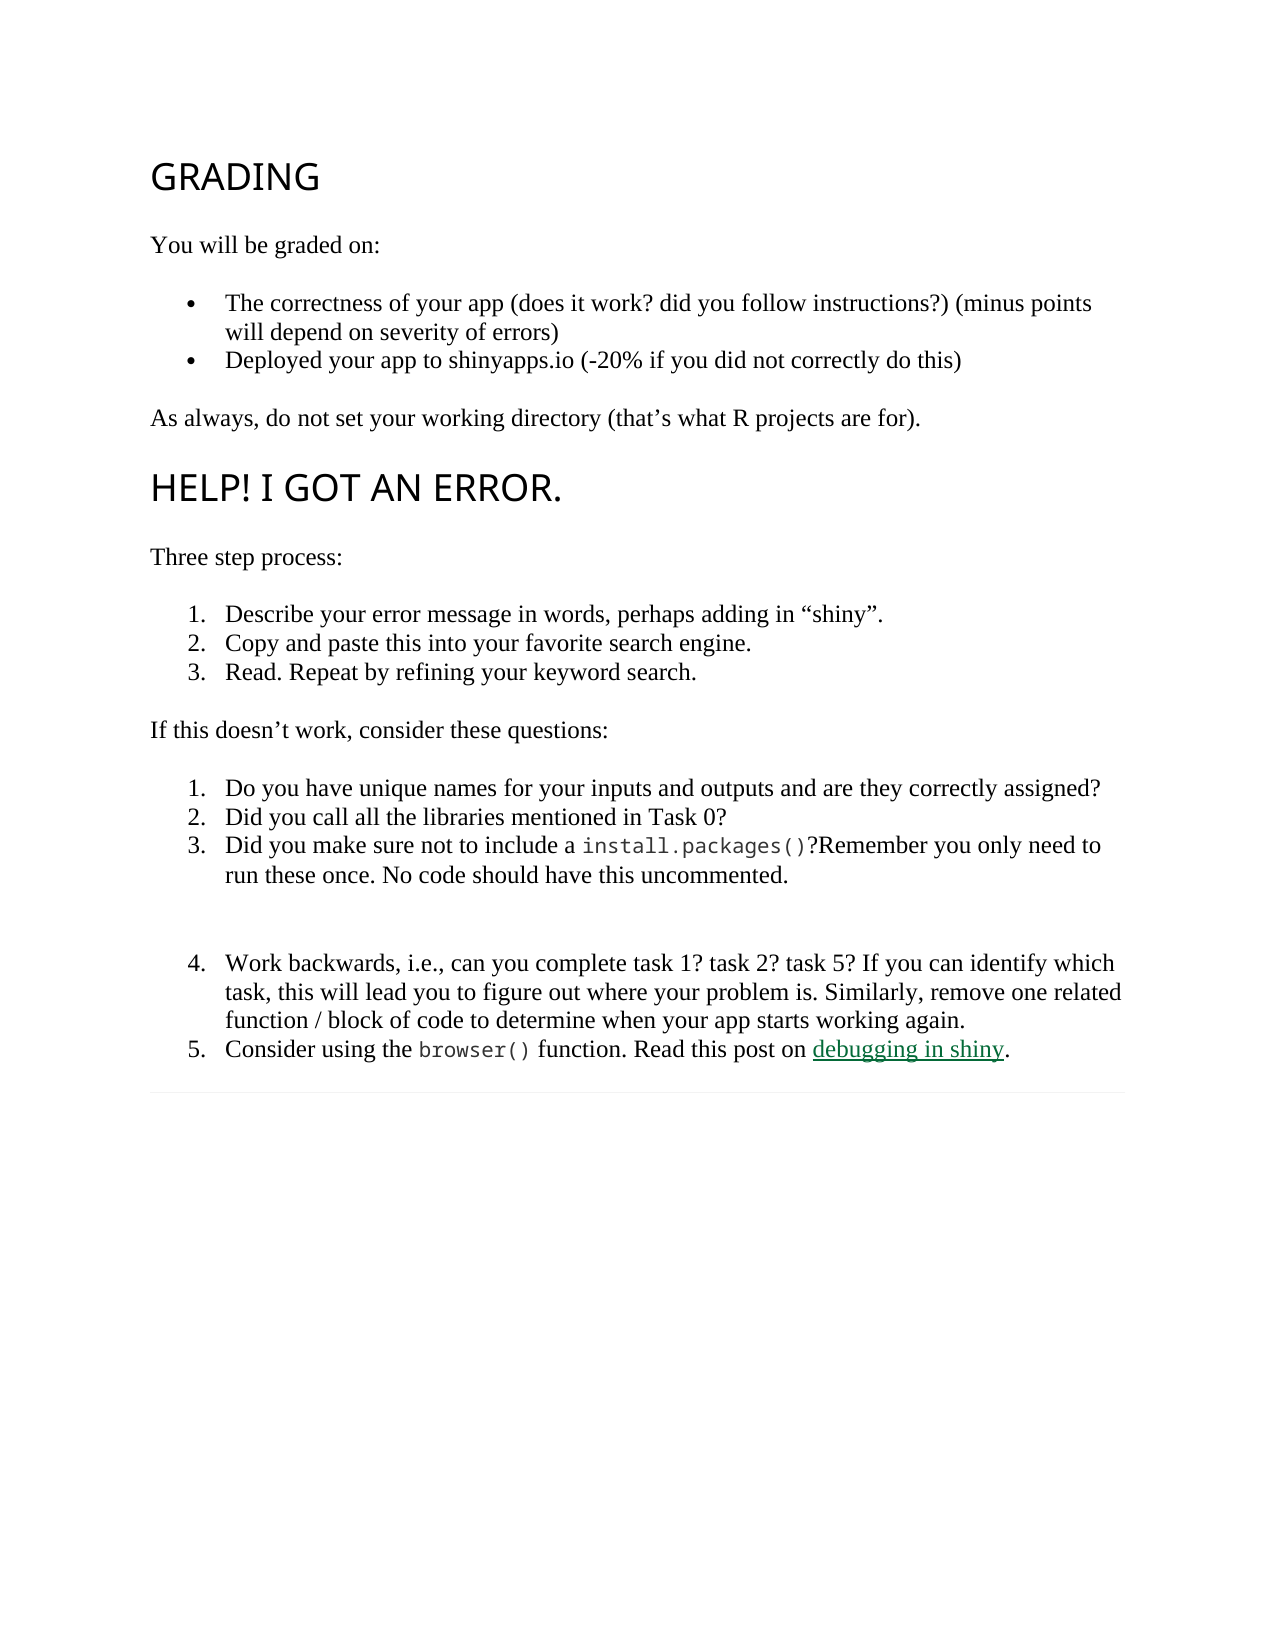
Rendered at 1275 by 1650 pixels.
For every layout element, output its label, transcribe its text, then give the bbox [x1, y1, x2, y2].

text You will be graded on: [150, 230, 1125, 259]
list Did you call all the libraries mentioned in Task 0? [187, 802, 1125, 830]
text GRADING [150, 150, 1125, 201]
list Did you make sure not to include a install.packages()?Remember you only need to run these once. No code should have this uncommented. [187, 830, 1125, 948]
list Consider using the browser() function. Read this post on debugging in shiny. [187, 1034, 1125, 1064]
list Deployed your app to shinyapps.io (-20% if you did not correctly do this) [187, 346, 1125, 374]
list Describe your error message in words, perhaps adding in “shiny”. [187, 599, 1125, 628]
list The correctness of your app (does it work? did you follow instructions?) (minus points will depend on severity of errors) [187, 288, 1125, 346]
list Do you have unique names for your inputs and outputs and are they correctly assigned? [187, 773, 1125, 802]
text As always, do not set your working directory (that’s what R projects are for). [150, 403, 1125, 432]
list Copy and paste this into your favorite search engine. [187, 628, 1125, 657]
text If this doesn’t work, consider these questions: [150, 715, 1125, 744]
text Three step process: [150, 542, 1125, 570]
text HELP! I GOT AN ERROR. [150, 461, 1125, 512]
list Work backwards, i.e., can you complete task 1? task 2? task 5? If you can identify which task, this will lead you to figure out where your problem is. Similarly, remove one related function / block of code to determine when your app starts working again. [187, 948, 1125, 1034]
list Read. Repeat by refining your keyword search. [187, 657, 1125, 686]
